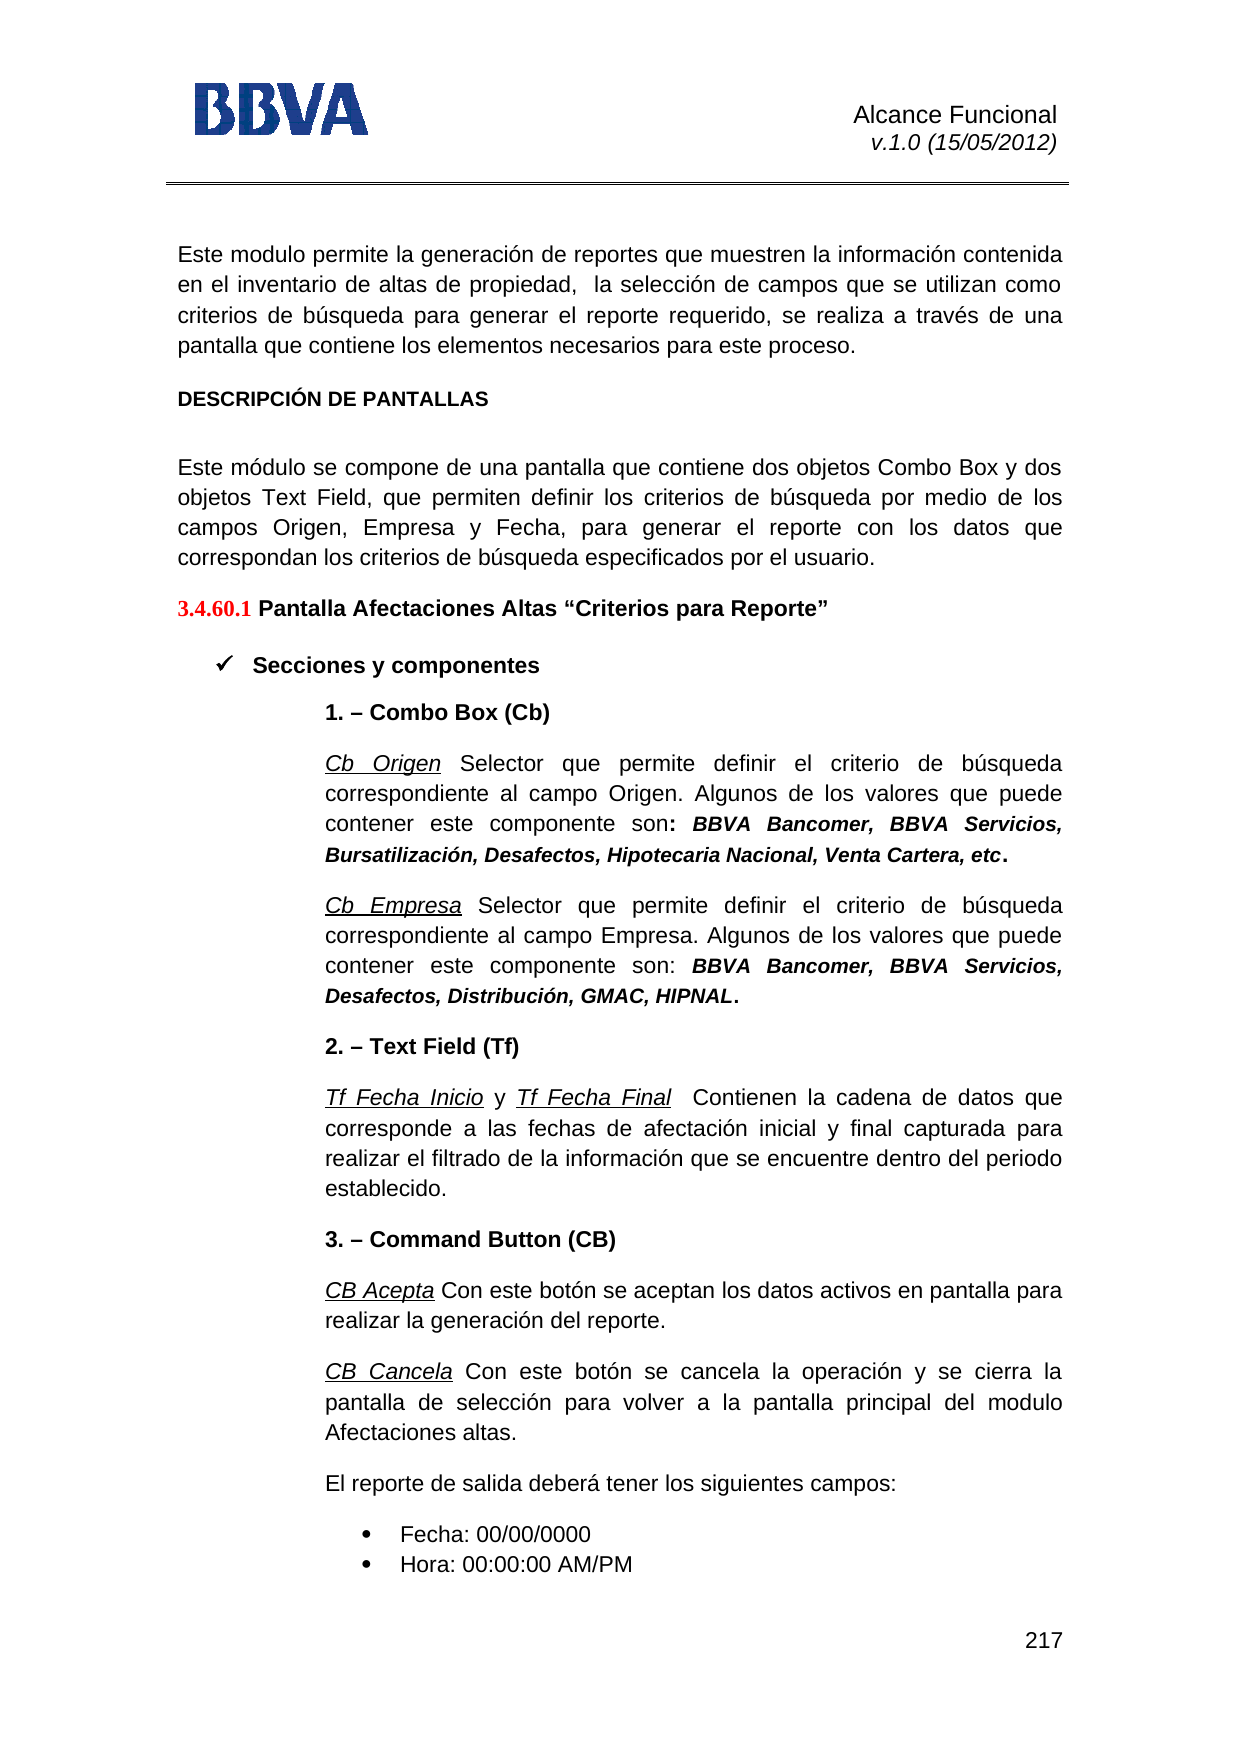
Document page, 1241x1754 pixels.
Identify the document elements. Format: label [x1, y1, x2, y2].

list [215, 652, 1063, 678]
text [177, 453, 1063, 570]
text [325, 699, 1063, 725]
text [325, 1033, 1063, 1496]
picture [195, 83, 369, 135]
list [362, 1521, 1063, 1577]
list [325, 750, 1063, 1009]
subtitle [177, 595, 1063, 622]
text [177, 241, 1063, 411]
